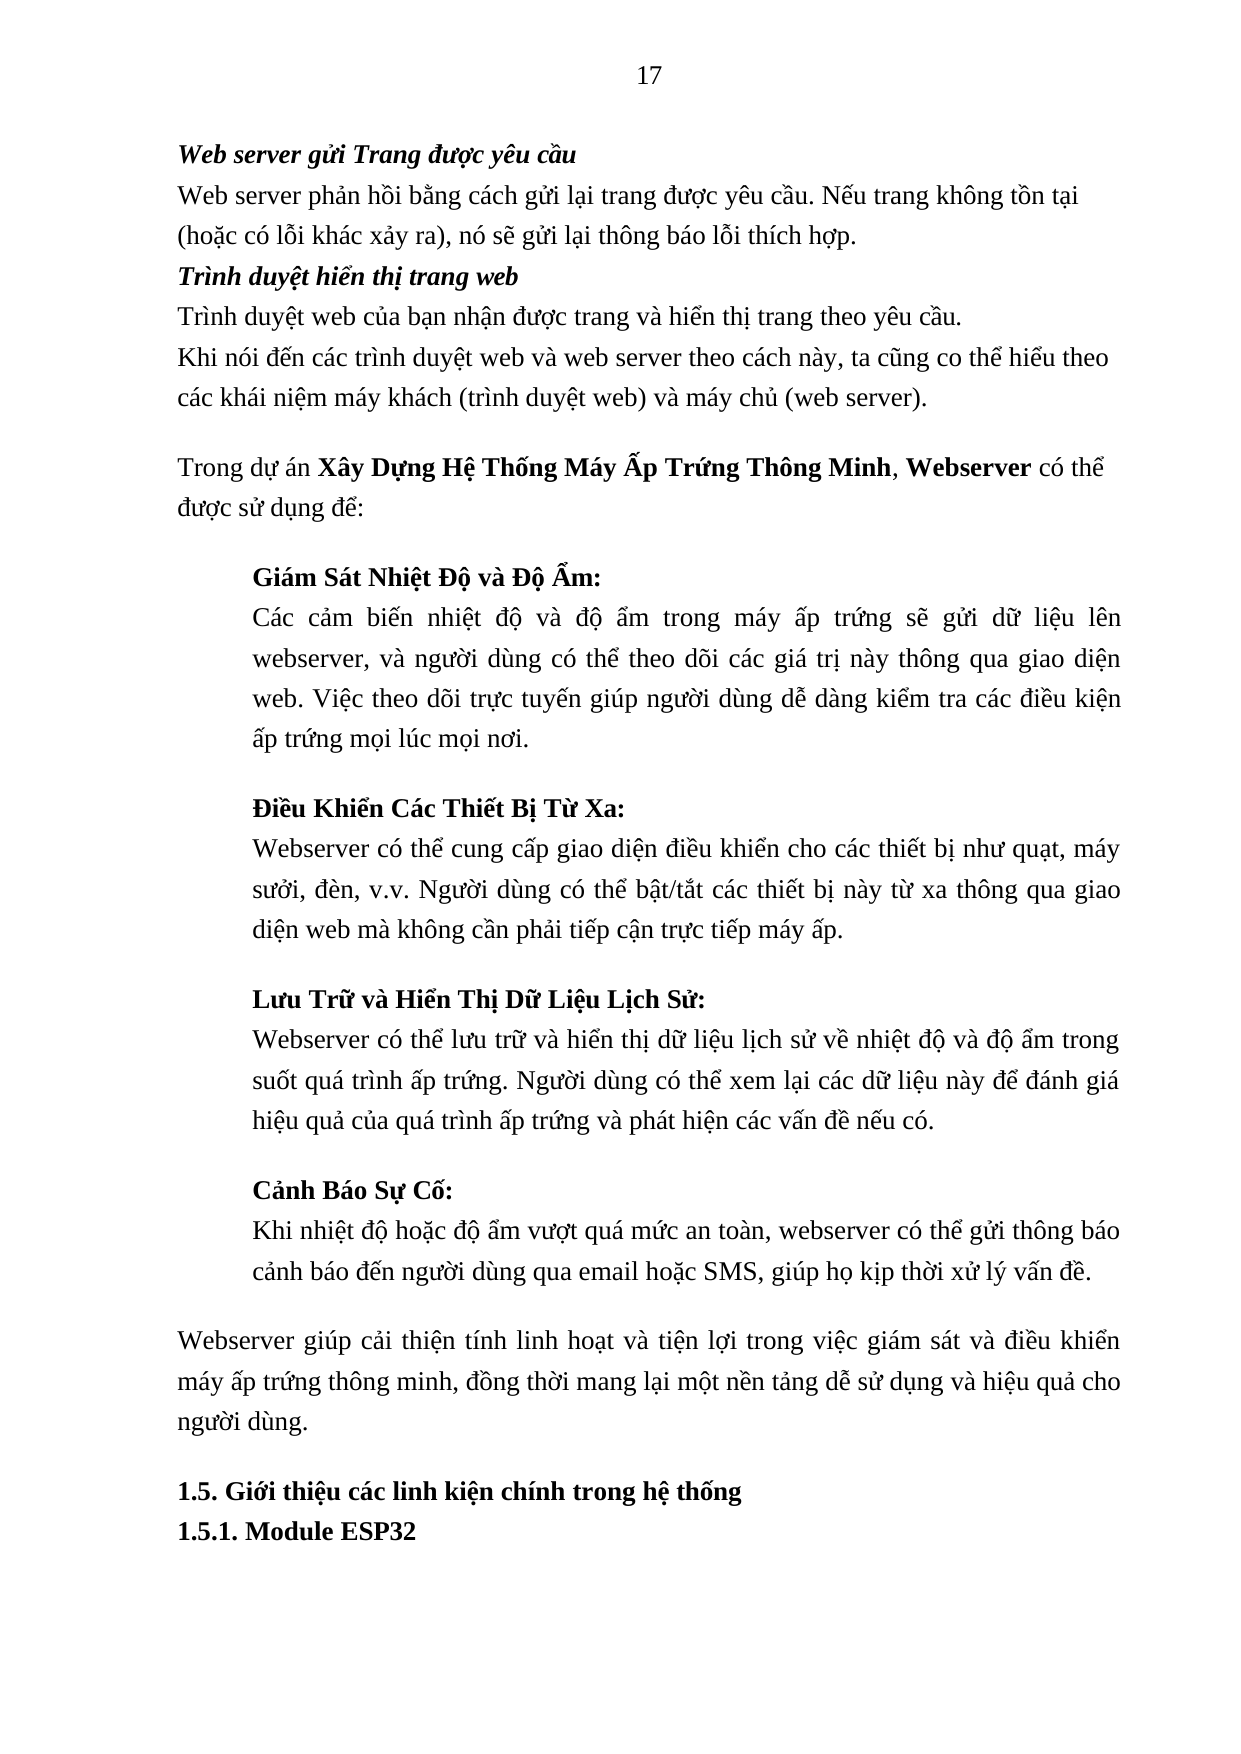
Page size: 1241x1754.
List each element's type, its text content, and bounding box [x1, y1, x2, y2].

text Webserver giúp cải thiện tính linh hoạt và tiện lợi trong việc giám sát và điều khiển máy ấp trứng thông minh, đồng thời mang lại một nền tảng dễ sử dụng và hiệu quả cho người dùng. [177, 1324, 1122, 1436]
text Webserver có thể cung cấp giao diện điều khiển cho các thiết bị như quạt, máy sưởi, đèn, v.v. Người dùng có thể bật/tắt các thiết bị này từ xa thông qua giao diện web mà không cần phải tiếp cận trực tiếp máy ấp. [252, 833, 1122, 944]
text Khi nói đến các trình duyệt web và web server theo cách này, ta cũng co thể hiểu theo các khái niệm máy khách (trình duyệt web) và máy chủ (web server). [177, 341, 1118, 412]
text Webserver có thể lưu trữ và hiển thị dữ liệu lịch sử về nhiệt độ và độ ẩm trong suốt quá trình ấp trứng. Người dùng có thể xem lại các dữ liệu này để đánh giá hiệu quả của quá trình ấp trứng và phát hiện các vấn đề nếu có. [252, 1023, 1122, 1136]
subtitle Cảnh Báo Sự Cố: [252, 1174, 1211, 1205]
list Module ESP32 [177, 1515, 1211, 1547]
subtitle Web server gửi Trang được yêu cầu [177, 138, 1211, 170]
text Trong dự án Xây Dựng Hệ Thống Máy Ấp Trứng Thông Minh, Webserver có thể được sử dụng để: [177, 451, 1118, 522]
subtitle Trình duyệt hiển thị trang web [177, 260, 1211, 291]
subtitle Giới thiệu các linh kiện chính trong hệ thống [177, 1475, 1211, 1506]
text Web server phản hồi bằng cách gửi lại trang được yêu cầu. Nếu trang không tồn tại (hoặc có lỗi khác xảy ra), nó sẽ gửi lại thông báo lỗi thích hợp. [177, 179, 1118, 251]
subtitle Điều Khiển Các Thiết Bị Từ Xa: [252, 792, 1211, 823]
text Khi nhiệt độ hoặc độ ẩm vượt quá mức an toàn, webserver có thể gửi thông báo cảnh báo đến người dùng qua email hoặc SMS, giúp họ kịp thời xử lý vấn đề. [252, 1214, 1122, 1286]
text Các cảm biến nhiệt độ và độ ẩm trong máy ấp trứng sẽ gửi dữ liệu lên webserver, và người dùng có thể theo dõi các giá trị này thông qua giao diện web. Việc theo dõi trực tuyến giúp người dùng dễ dàng kiểm tra các điều kiện ấp trứng mọi lúc mọi nơi. [252, 601, 1122, 754]
text Trình duyệt web của bạn nhận được trang và hiển thị trang theo yêu cầu. [177, 300, 1211, 331]
subtitle Lưu Trữ và Hiển Thị Dữ Liệu Lịch Sử: [252, 983, 1211, 1014]
subtitle Giám Sát Nhiệt Độ và Độ Ẩm: [252, 561, 1211, 592]
